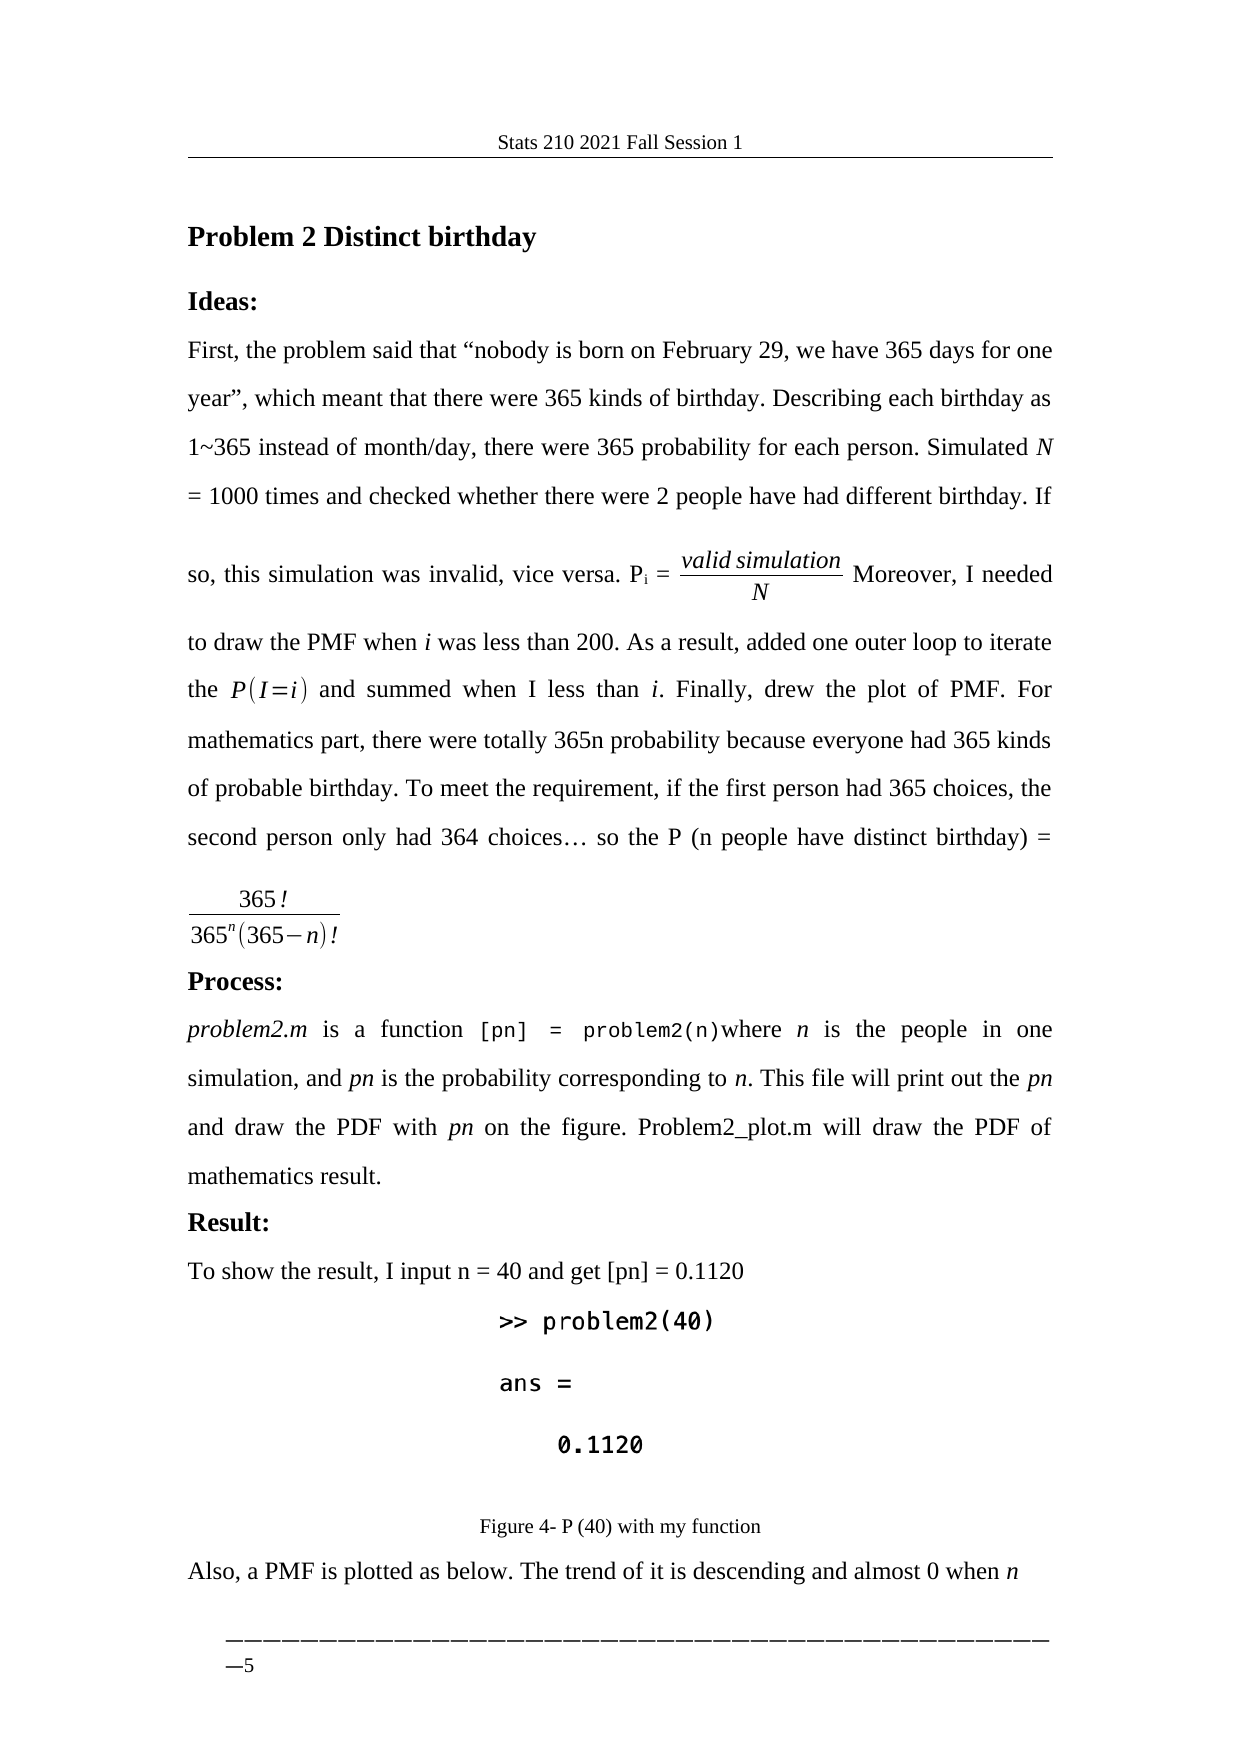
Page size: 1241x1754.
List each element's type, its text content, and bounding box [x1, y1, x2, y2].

text Problem 2 Distinct birthday [187, 203, 1053, 268]
text problem2.m is a function [pn] = problem2(n)where n is the people in one simulation, and pn is the probability corresponding to n. This file will print out the pn and draw the PDF with pn on the figure. Problem2_plot.m will draw the PDF of mathematics result. [187, 1013, 1053, 1191]
text First, the problem said that “nobody is born on February 29, we have 365 days for one year”, which meant that there were 365 kinds of birthday. Describing each birthday as 1~365 instead of month/day, there were 365 probability for each person. Simulated N = 1000 times and checked whether there were 2 people have had different birthday. If so, this simulation was invalid, vice versa. Pi = Moreover, I needed to draw the PMF when i was less than 200. As a result, added one outer loop to iterate the and summed when I less than i. Finally, drew the plot of PMF. For mathematics part, there were totally 365n probability because everyone had 365 kinds of probable birthday. To meet the requirement, if the first person had 365 choices, the second person only had 364 choices… so the P (n people have distinct birthday) = [187, 333, 1053, 950]
text To show the result, I input n = 40 and get [pn] = 0.1120 [187, 1254, 1053, 1286]
text Result: [187, 1206, 1053, 1238]
text Ideas: [187, 285, 1053, 317]
picture [495, 1300, 745, 1469]
text Process: [187, 965, 1053, 997]
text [187, 1554, 1053, 1587]
text Figure 4- P (40) with my function [187, 1510, 1053, 1543]
